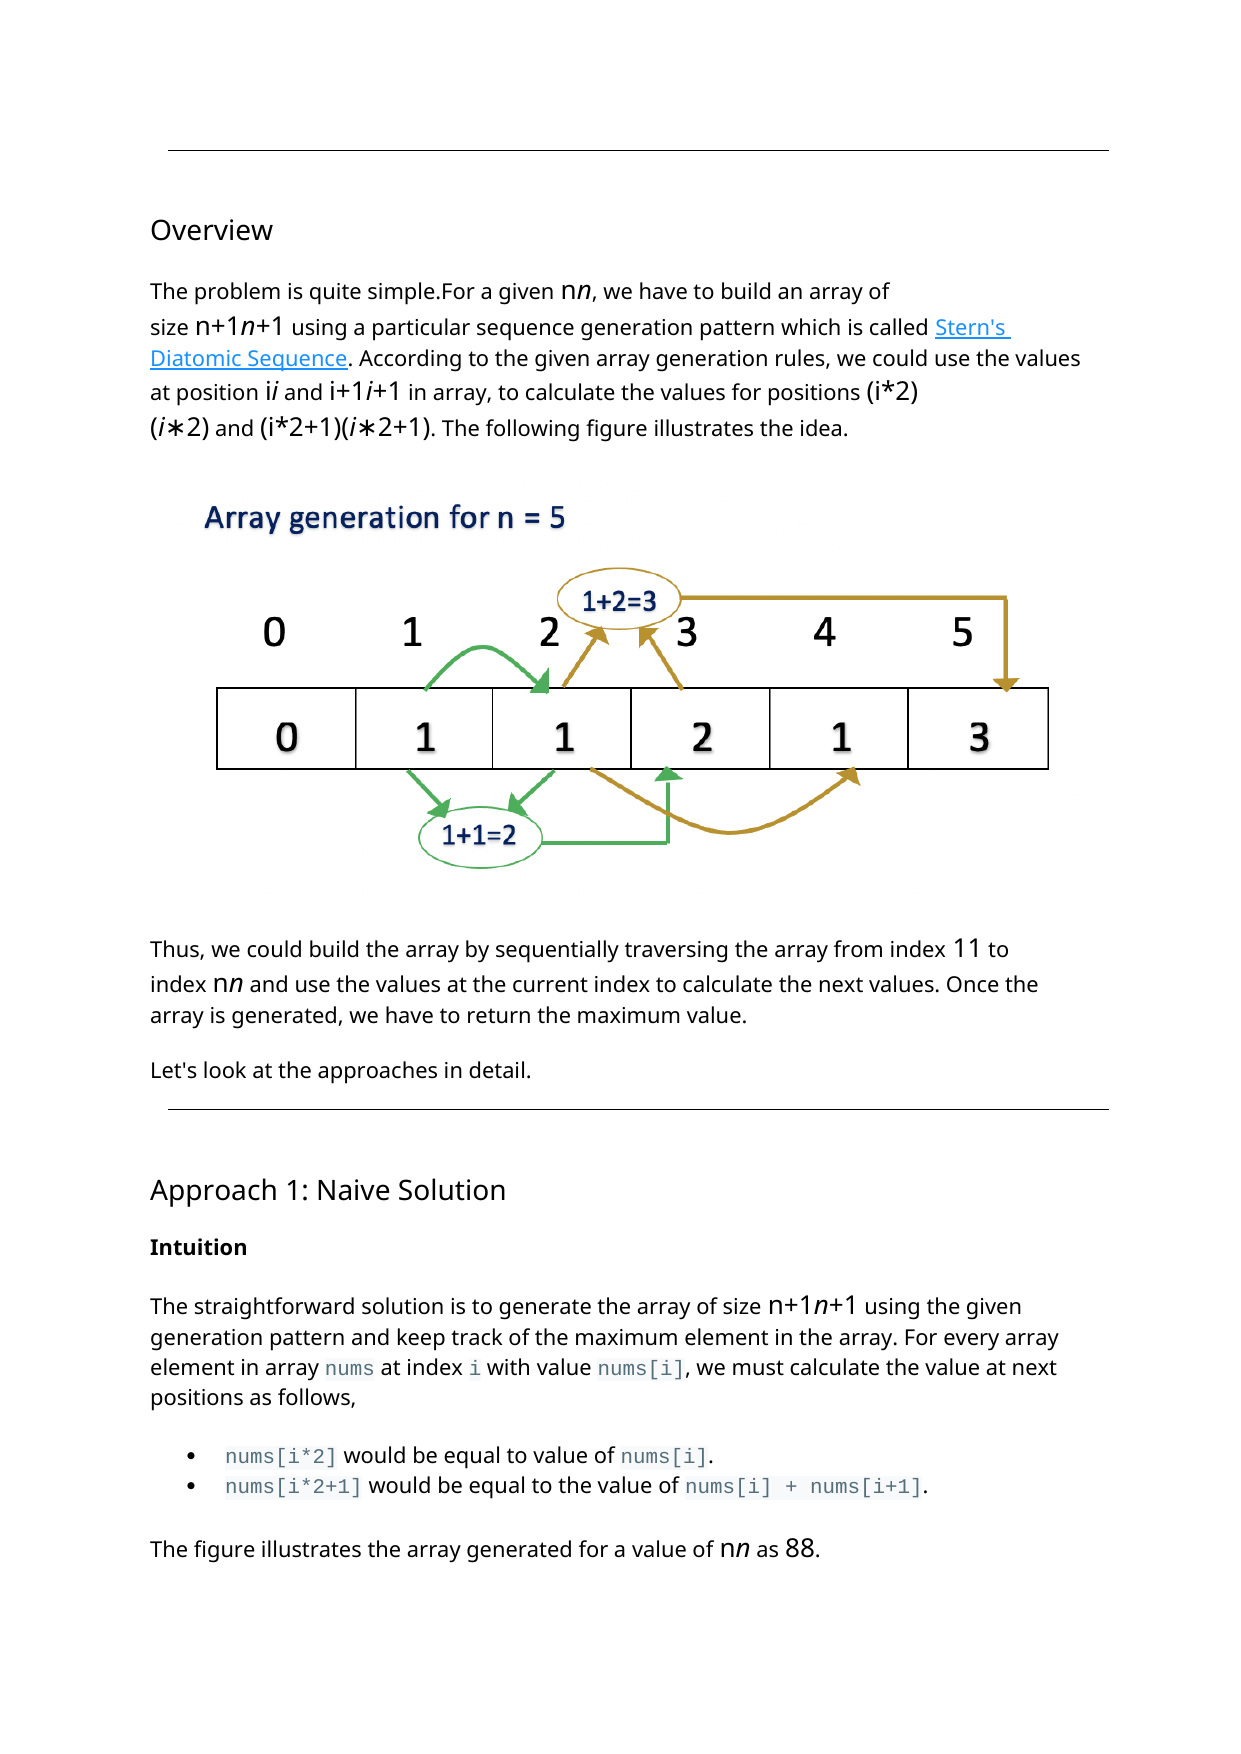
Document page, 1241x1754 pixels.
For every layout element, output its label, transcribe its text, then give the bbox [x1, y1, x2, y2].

list nums[i*2] would be equal to value of nums[i]. [187, 1440, 1090, 1470]
list nums[i*2+1] would be equal to the value of nums[i] + nums[i+1]. [187, 1470, 1090, 1500]
subtitle Overview [150, 210, 1090, 248]
text Let's look at the approaches in detail. [150, 1055, 1090, 1085]
text Intuition [150, 1232, 1090, 1261]
text The figure illustrates the array generated for a value of nn as 88. [150, 1529, 1090, 1565]
picture [150, 468, 1091, 905]
subtitle Approach 1: Naive Solution [150, 1170, 1090, 1208]
text The problem is quite simple.For a given nn, we have to build an array of size n+1n+1 using a particular sequence generation pattern which is called Stern's Diatomic Sequence. According to the given array generation rules, we could use the values at position ii and i+1i+1 in array, to calculate the values for positions (i*2)(i∗2) and (i*2+1)(i∗2+1). The following figure illustrates the idea. [150, 272, 1090, 444]
text Thus, we could build the array by sequentially traversing the array from index 11 to index nn and use the values at the current index to calculate the next values. Once the array is generated, we have to return the maximum value. [150, 929, 1090, 1030]
text The straightforward solution is to generate the array of size n+1n+1 using the given generation pattern and keep track of the maximum element in the array. For every array element in array nums at index i with value nums[i], we must calculate the value at next positions as follows, [150, 1286, 1090, 1411]
